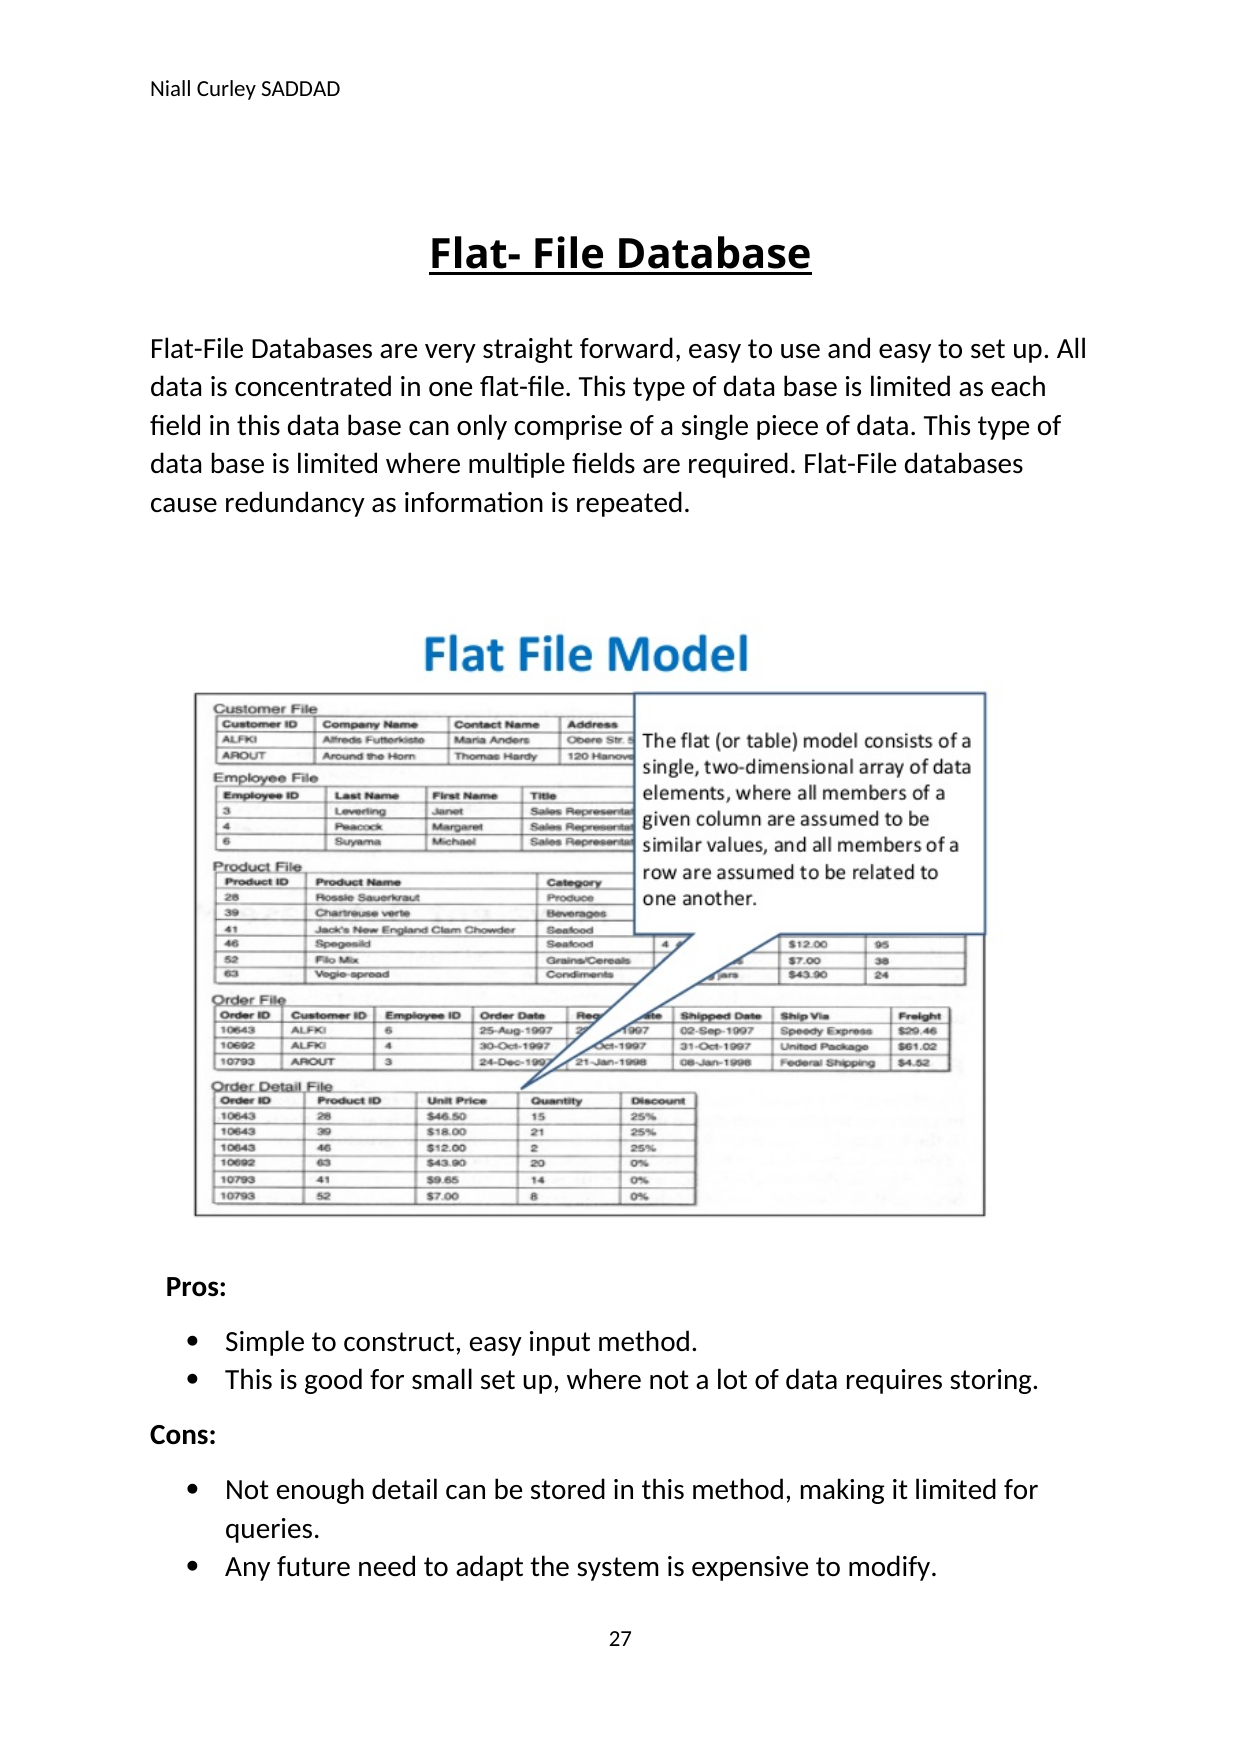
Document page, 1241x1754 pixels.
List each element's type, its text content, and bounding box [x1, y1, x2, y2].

subtitle Flat- File Database [150, 224, 1090, 281]
list This is good for small set up, where not a lot of data requires storing. [187, 1361, 1090, 1397]
text Cons: [150, 1416, 1090, 1452]
list Any future need to adapt the system is expensive to modify. [187, 1548, 1090, 1584]
picture [150, 593, 1023, 1249]
list Simple to construct, easy input method. [187, 1323, 1090, 1358]
text Pros: [150, 1268, 1090, 1303]
list Not enough detail can be stored in this method, making it limited for queries. [187, 1471, 1090, 1546]
text Flat-File Databases are very straight forward, easy to use and easy to set up. All data is concentrated in one flat-file. This type of data base is limited as each field in this data base can only comprise of a single piece of data. This type of data base is limited where multiple fields are required. Flat-File databases cause redundancy as information is repeated. [150, 330, 1090, 519]
